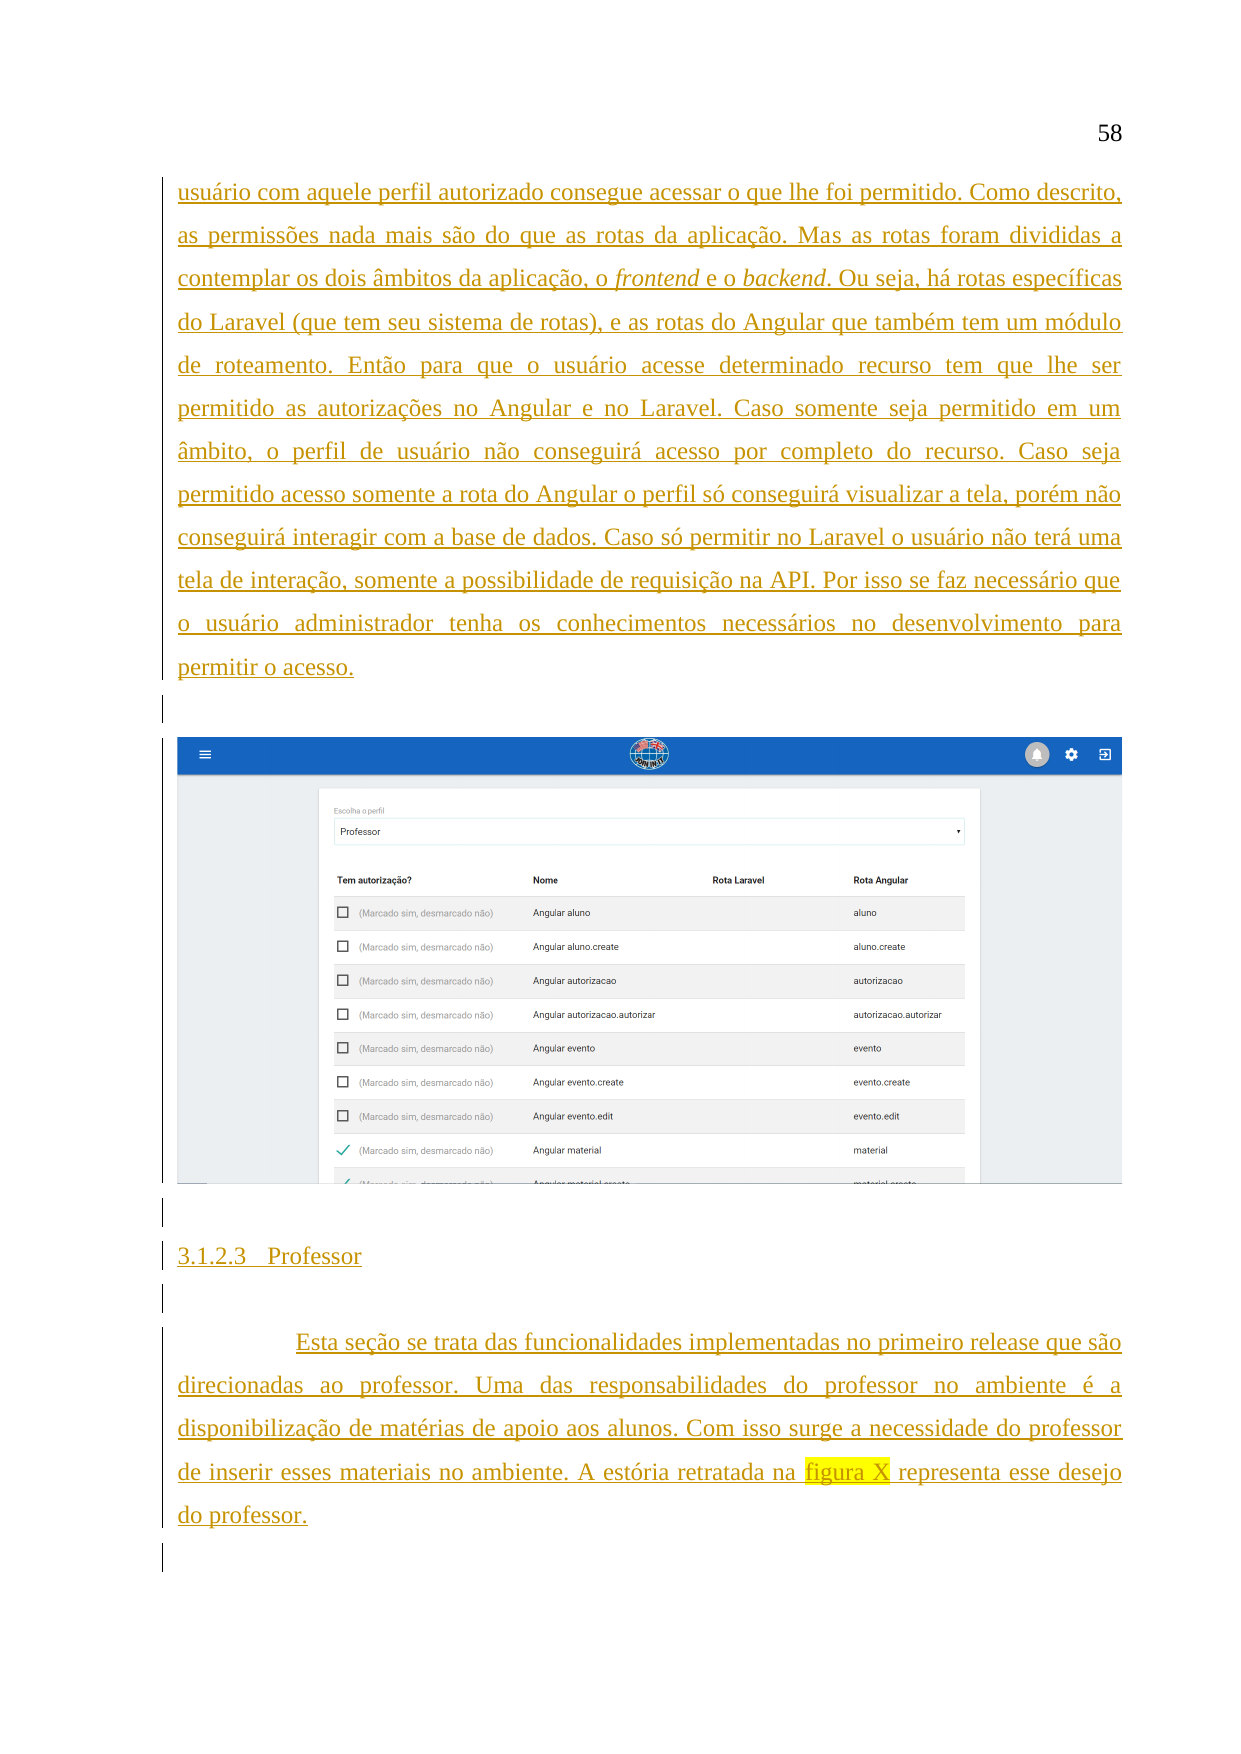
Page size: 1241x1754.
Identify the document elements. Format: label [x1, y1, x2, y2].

picture [177, 737, 1123, 1184]
